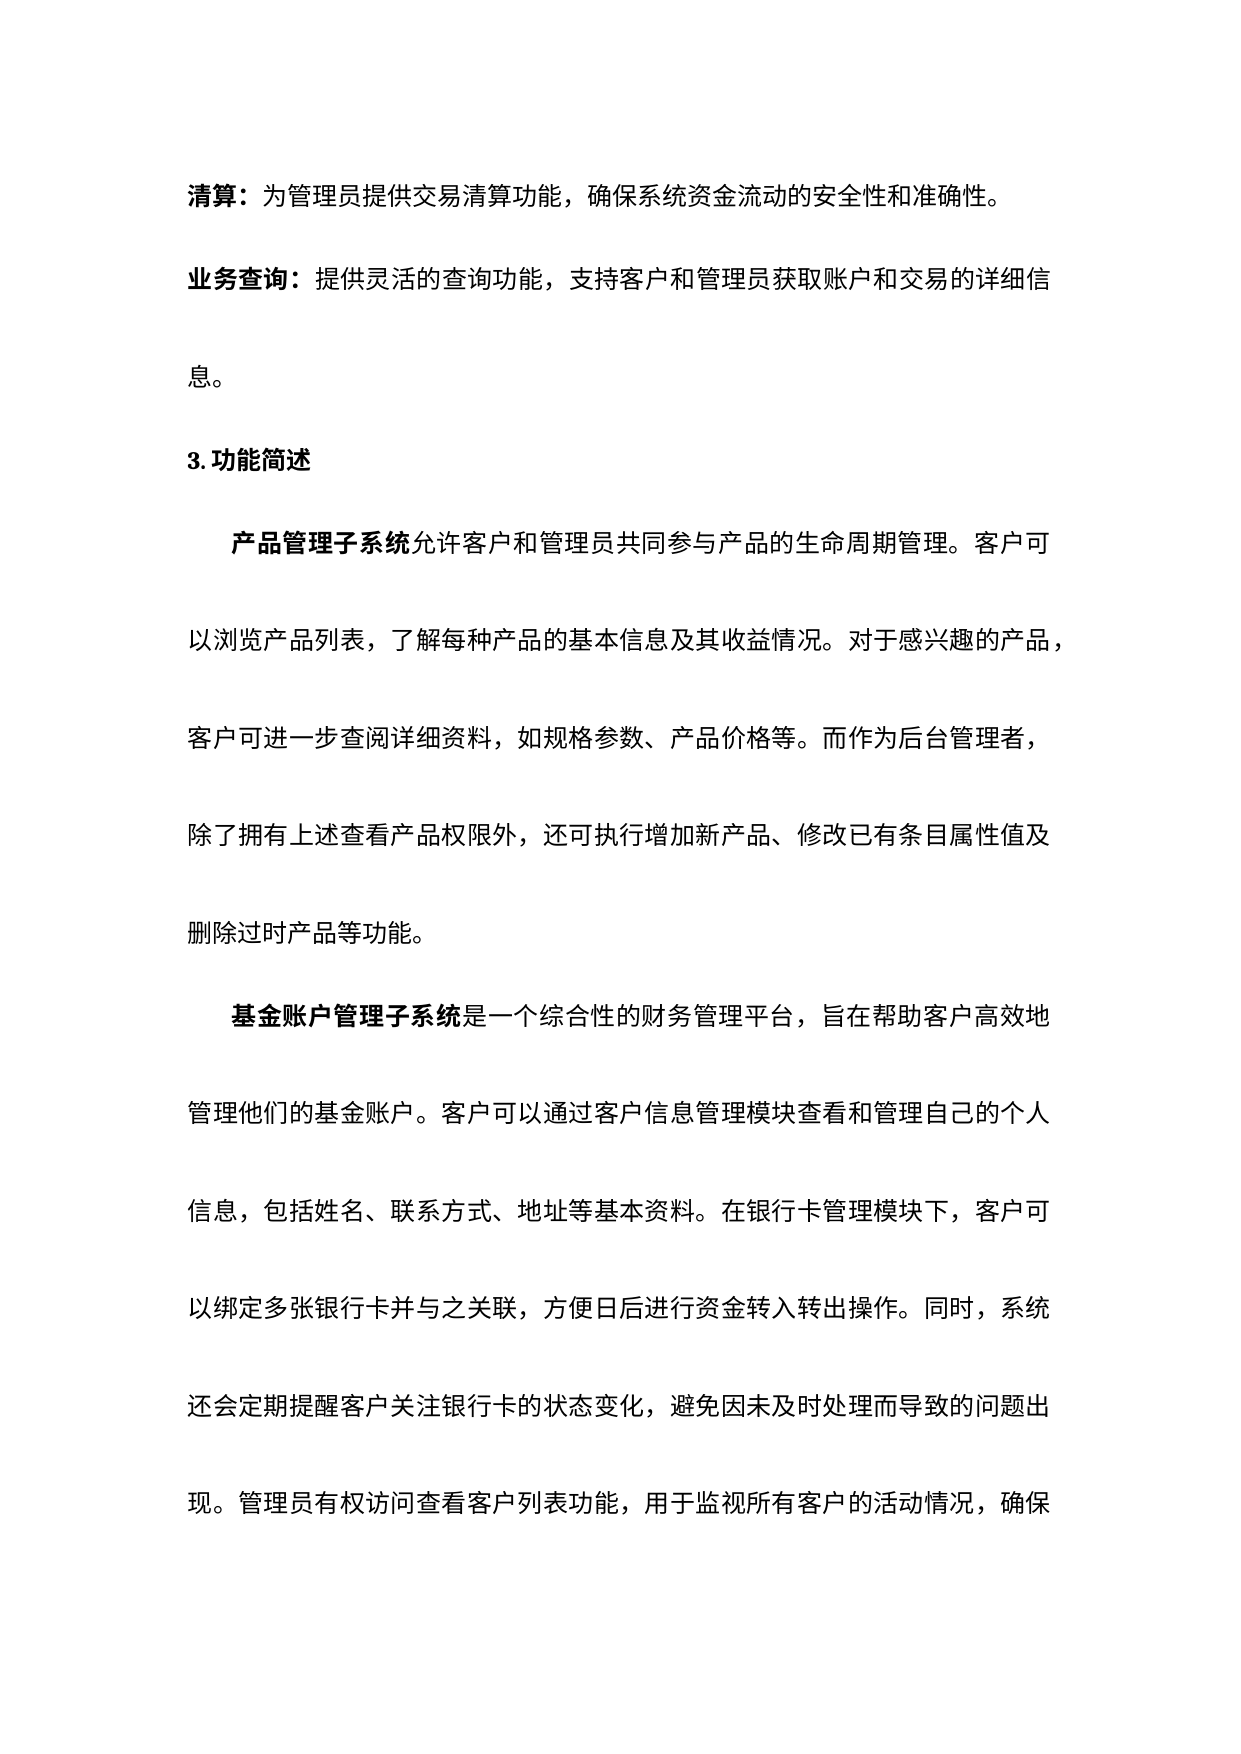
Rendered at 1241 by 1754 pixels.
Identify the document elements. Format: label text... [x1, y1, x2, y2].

text 业务查询：提供灵活的查询功能，支持客户和管理员获取账户和交易的详细信息。 [187, 245, 1053, 408]
text 清算：为管理员提供交易清算功能，确保系统资金流动的安全性和准确性。 [187, 162, 1053, 227]
text 产品管理子系统允许客户和管理员共同参与产品的生命周期管理。客户可以浏览产品列表，了解每种产品的基本信息及其收益情况。对于感兴趣的产品，客户可进一步查阅详细资料，如规格参数、产品价格等。而作为后台管理者，除了拥有上述查看产品权限外，还可执行增加新产品、修改已有条目属性值及删除过时产品等功能。 [187, 509, 1053, 964]
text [187, 982, 1053, 1534]
list 功能简述 [187, 426, 1053, 491]
